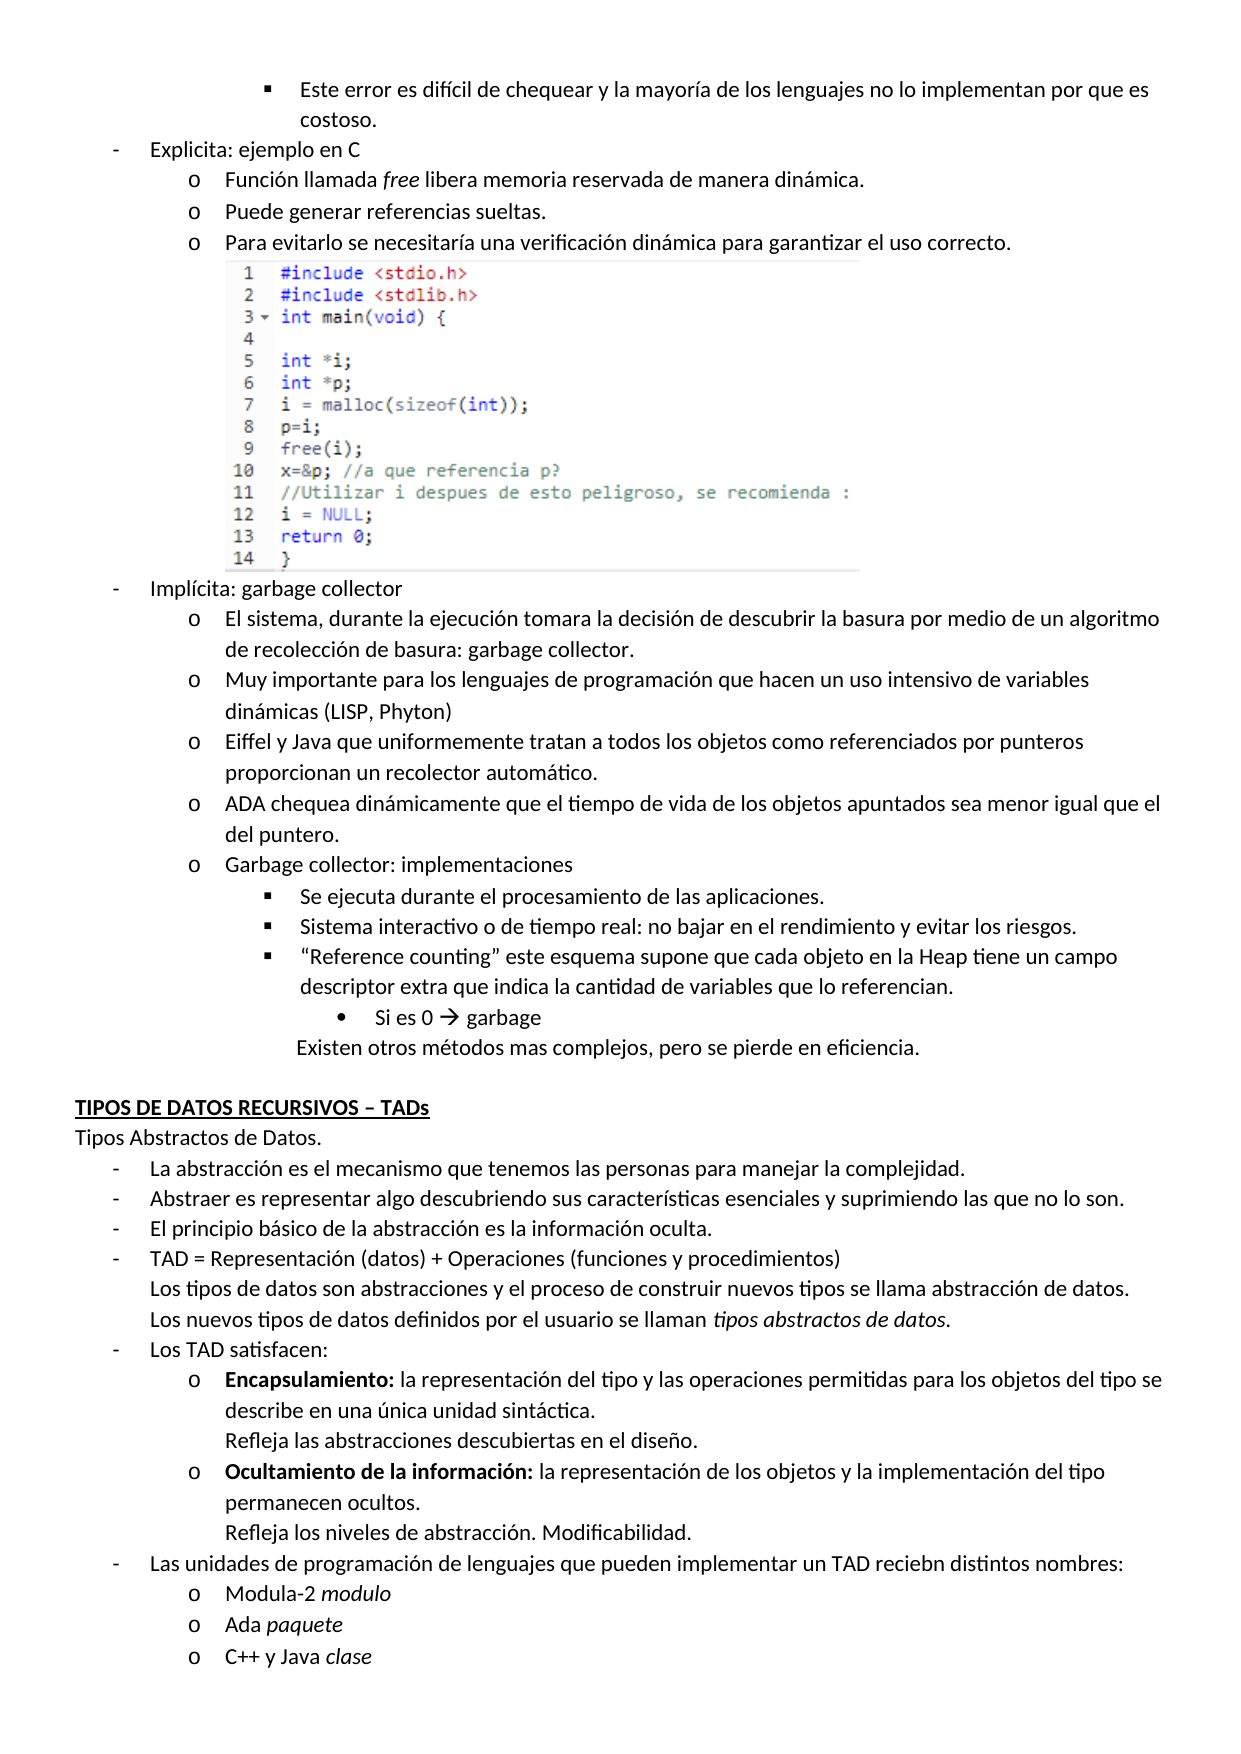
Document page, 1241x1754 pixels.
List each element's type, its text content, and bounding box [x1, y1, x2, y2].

list “Reference counting” este esquema supone que cada objeto en la Heap tiene un campo descriptor extra que indica la cantidad de variables que lo referencian. [262, 942, 1165, 1000]
list Refleja los niveles de abstracción. Modificabilidad. [225, 1518, 1165, 1546]
list Si es 0 garbage [337, 1003, 1165, 1031]
list Función llamada free libera memoria reservada de manera dinámica. [187, 166, 1165, 195]
list Las unidades de programación de lenguajes que pueden implementar un TAD reciebn distintos nombres: [112, 1549, 1165, 1577]
list Ada paquete [187, 1610, 1165, 1639]
list Ocultamiento de la información: la representación de los objetos y la implementación del tipo permanecen ocultos. [187, 1457, 1165, 1516]
list Puede generar referencias sueltas. [187, 197, 1165, 226]
list Explicita: ejemplo en C [112, 135, 1165, 163]
list Los tipos de datos son abstracciones y el proceso de construir nuevos tipos se llama abstracción de datos. [150, 1274, 1165, 1302]
text Existen otros métodos mas complejos, pero se pierde en eficiencia. [296, 1033, 1165, 1061]
list Los TAD satisfacen: [112, 1335, 1165, 1363]
list C++ y Java clase [187, 1642, 1165, 1671]
list El sistema, durante la ejecución tomara la decisión de descubrir la basura por medio de un algoritmo de recolección de basura: garbage collector. [187, 604, 1165, 663]
list Eiffel y Java que uniformemente tratan a todos los objetos como referenciados por punteros proporcionan un recolector automático. [187, 727, 1165, 787]
list Abstraer es representar algo descubriendo sus características esenciales y suprimiendo las que no lo son. [112, 1184, 1165, 1212]
list ADA chequea dinámicamente que el tiempo de vida de los objetos apuntados sea menor igual que el del puntero. [187, 789, 1165, 848]
list Se ejecuta durante el procesamiento de las aplicaciones. [262, 882, 1165, 910]
list Este error es difícil de chequear y la mayoría de los lenguajes no lo implementan por que es costoso. [262, 75, 1165, 133]
list La abstracción es el mecanismo que tenemos las personas para manejar la complejidad. [112, 1154, 1165, 1182]
list El principio básico de la abstracción es la información oculta. [112, 1214, 1165, 1242]
list Refleja las abstracciones descubiertas en el diseño. [225, 1427, 1165, 1455]
list TAD = Representación (datos) + Operaciones (funciones y procedimientos) [112, 1244, 1165, 1272]
list Muy importante para los lenguajes de programación que hacen un uso intensivo de variables dinámicas (LISP, Phyton) [187, 666, 1165, 725]
list Modula-2 modulo [187, 1579, 1165, 1608]
text Tipos Abstractos de Datos. [75, 1123, 1165, 1151]
list Para evitarlo se necesitaría una verificación dinámica para garantizar el uso correcto. [187, 228, 1165, 258]
list Sistema interactivo o de tiempo real: no bajar en el rendimiento y evitar los riesgos. [262, 912, 1165, 940]
list Los nuevos tipos de datos definidos por el usuario se llaman tipos abstractos de datos. [150, 1305, 1165, 1333]
text TIPOS DE DATOS RECURSIVOS – TADs [75, 1093, 1165, 1121]
list Implícita: garbage collector [112, 574, 1165, 602]
list Encapsulamiento: la representación del tipo y las operaciones permitidas para los objetos del tipo se describe en una única unidad sintáctica. [187, 1365, 1165, 1424]
list Garbage collector: implementaciones [187, 850, 1165, 879]
